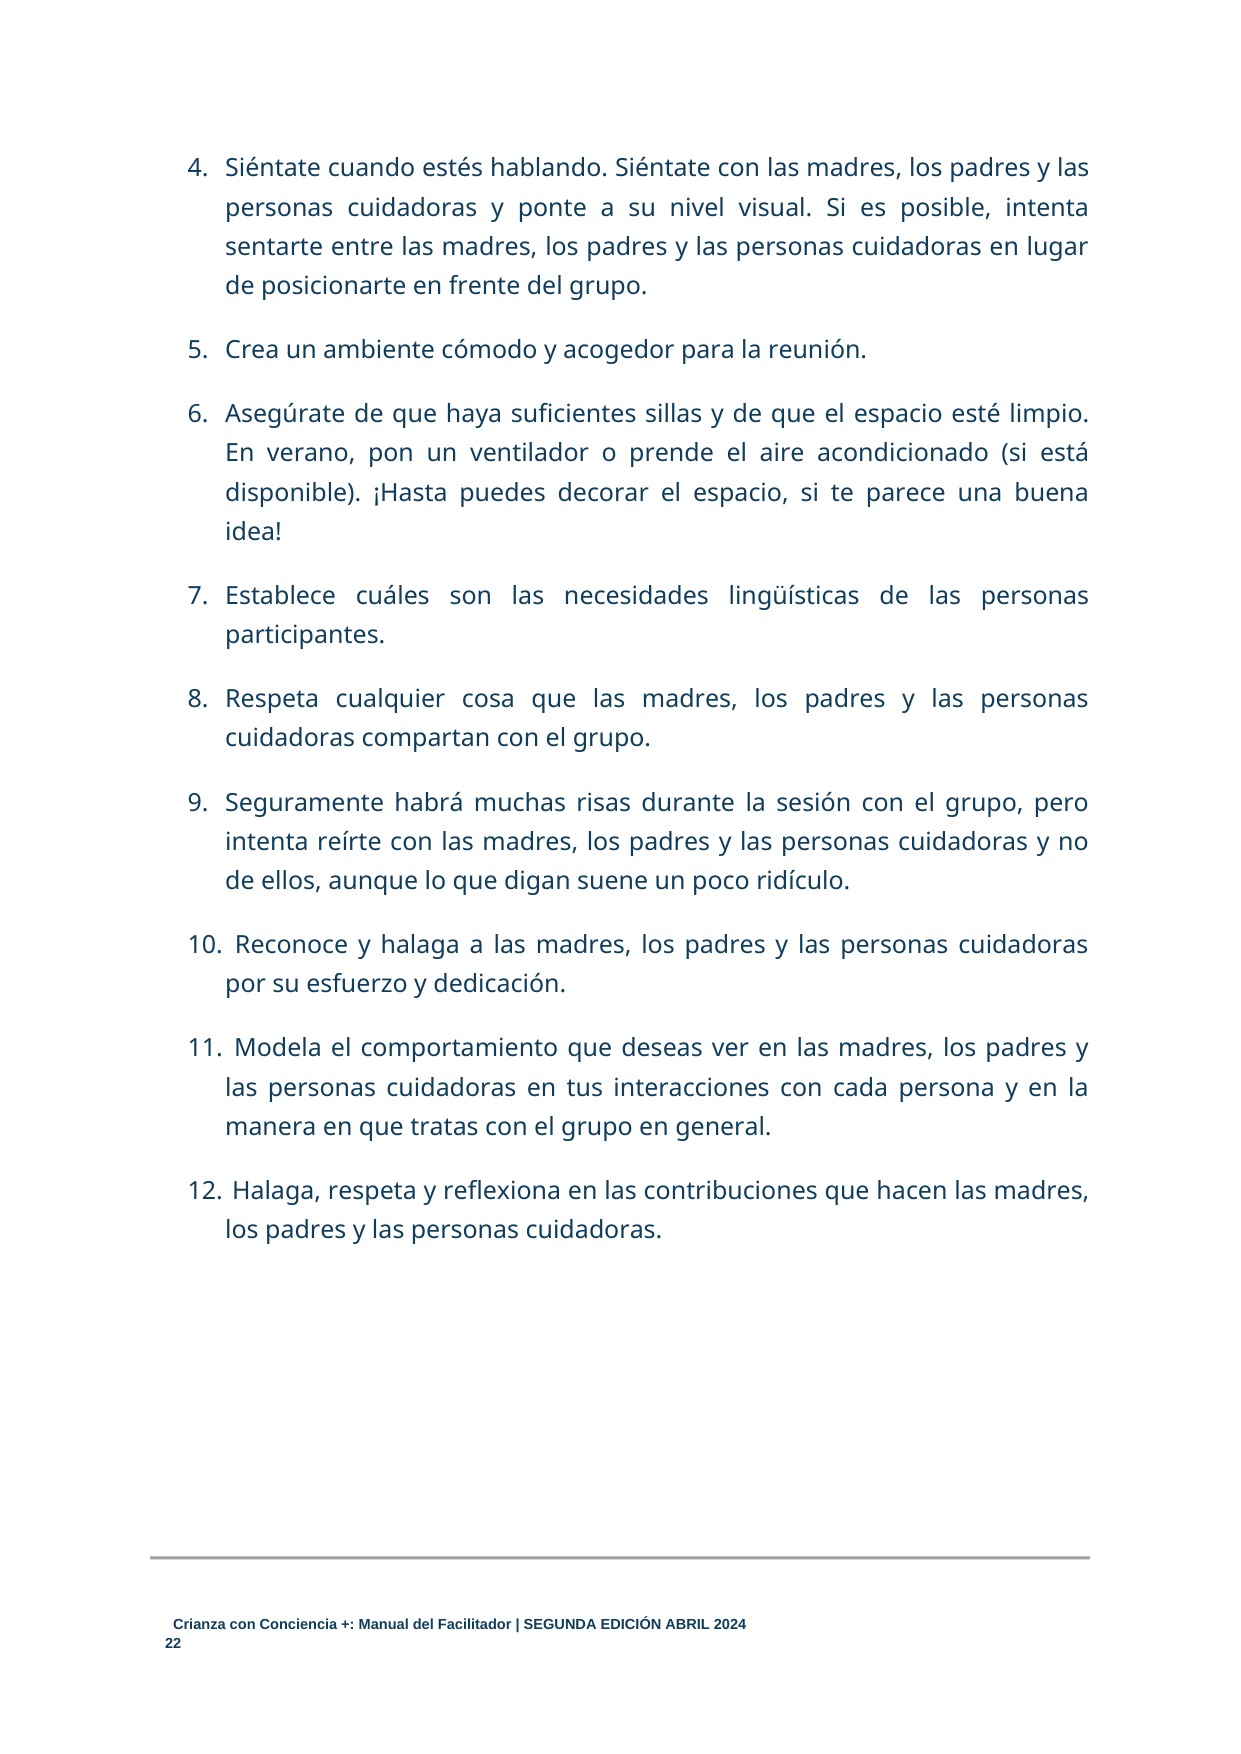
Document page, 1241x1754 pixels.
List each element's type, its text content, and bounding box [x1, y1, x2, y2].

list Establece cuáles son las necesidades lingüísticas de las personas participantes. [187, 577, 1090, 651]
list Asegúrate de que haya suficientes sillas y de que el espacio esté limpio. En verano, pon un ventilador o prende el aire acondicionado (si está disponible). ¡Hasta puedes decorar el espacio, si te parece una buena idea! [187, 396, 1090, 547]
list Respeta cualquier cosa que las madres, los padres y las personas cuidadoras compartan con el grupo. [187, 681, 1090, 754]
list Seguramente habrá muchas risas durante la sesión con el grupo, pero intenta reírte con las madres, los padres y las personas cuidadoras y no de ellos, aunque lo que digan suene un poco ridículo. [187, 784, 1090, 897]
list Halaga, respeta y reflexiona en las contribuciones que hacen las madres, los padres y las personas cuidadoras. [187, 1172, 1090, 1246]
list Crea un ambiente cómodo y acogedor para la reunión. [187, 332, 1090, 366]
list Modela el comportamiento que deseas ver en las madres, los padres y las personas cuidadoras en tus interacciones con cada persona y en la manera en que tratas con el grupo en general. [187, 1030, 1090, 1142]
list Reconoce y halaga a las madres, los padres y las personas cuidadoras por su esfuerzo y dedicación. [187, 927, 1090, 1000]
list Siéntate cuando estés hablando. Siéntate con las madres, los padres y las personas cuidadoras y ponte a su nivel visual. Si es posible, intenta sentarte entre las madres, los padres y las personas cuidadoras en lugar de posicionarte en frente del grupo. [187, 150, 1090, 302]
